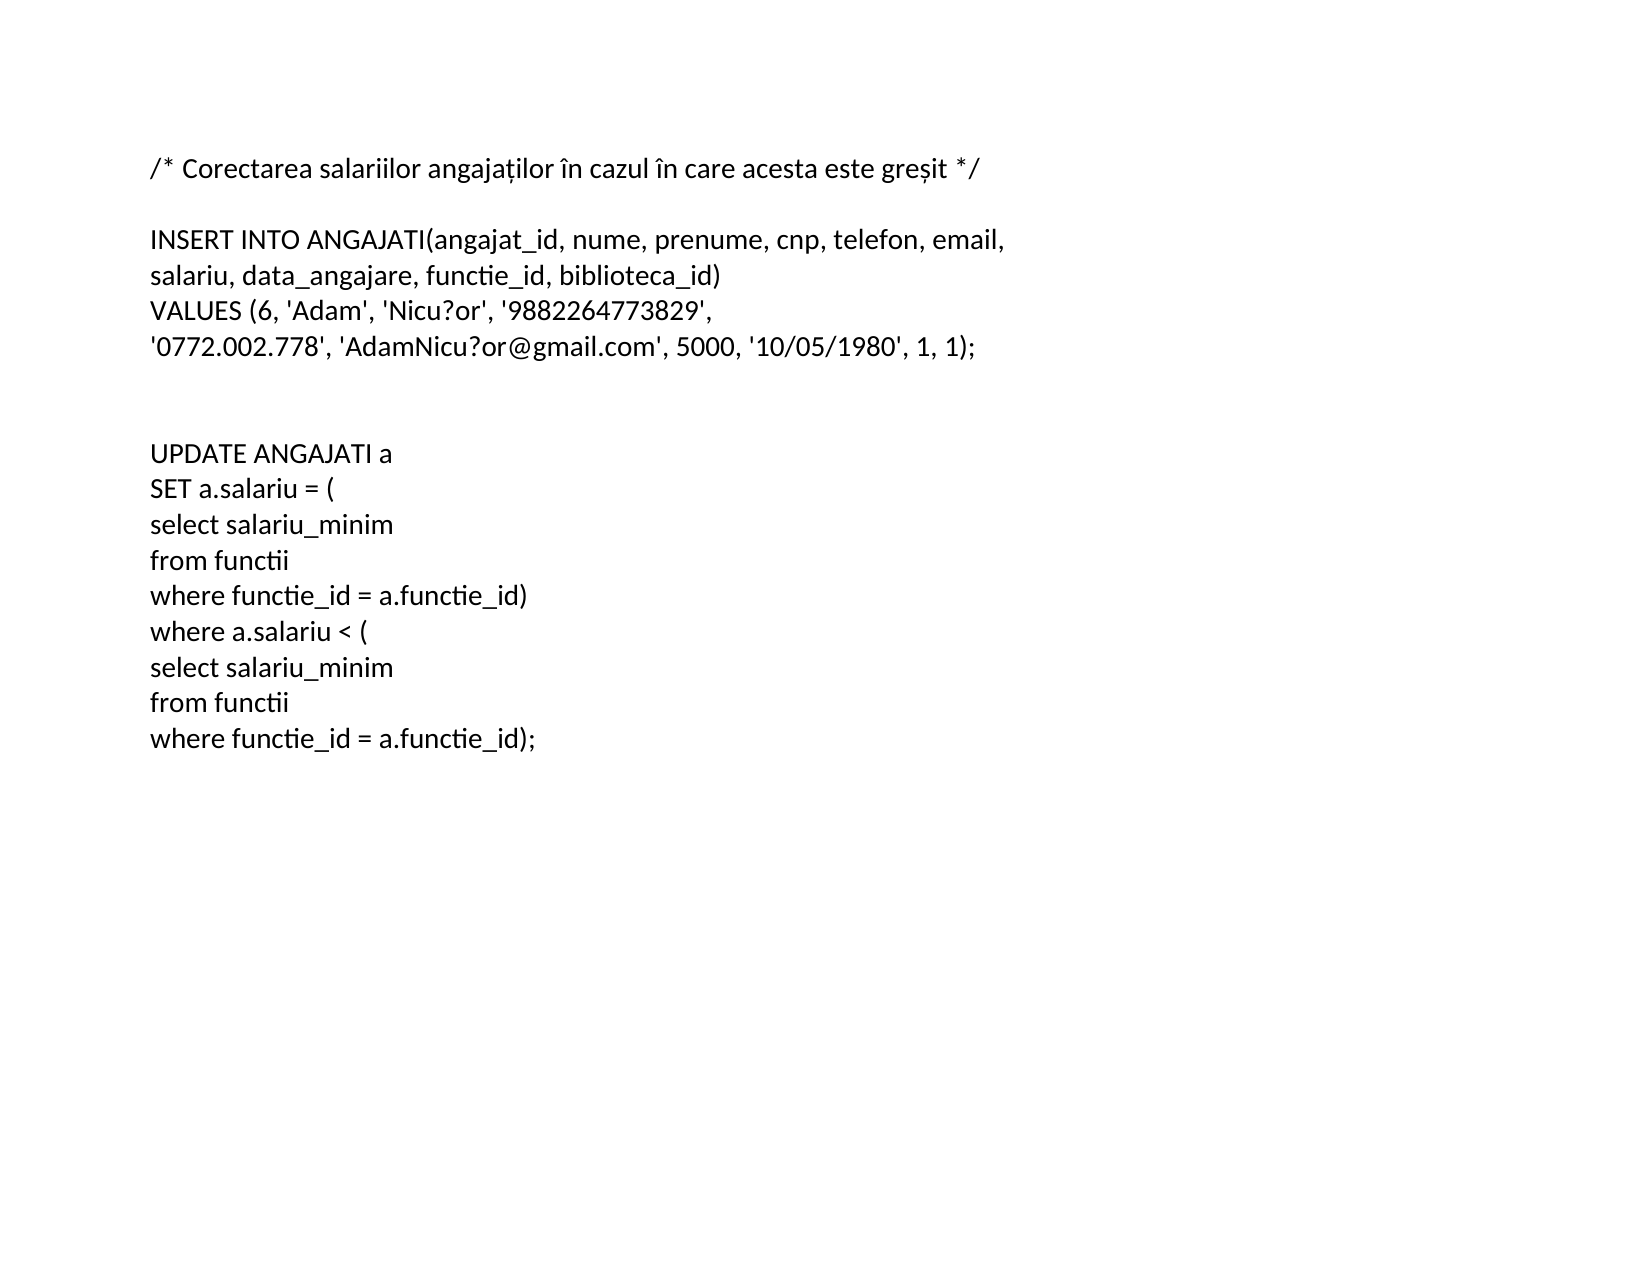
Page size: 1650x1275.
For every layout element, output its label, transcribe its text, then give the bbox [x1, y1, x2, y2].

text where functie_id = a.functie_id); [150, 720, 1500, 756]
text INSERT INTO ANGAJATI(angajat_id, nume, prenume, cnp, telefon, email, [150, 221, 1500, 257]
text select salariu_minim [150, 649, 1500, 684]
text select salariu_minim [150, 506, 1500, 542]
text where functie_id = a.functie_id) [150, 577, 1500, 613]
text '0772.002.778', 'AdamNicu?or@gmail.com', 5000, '10/05/1980', 1, 1); [150, 328, 1500, 364]
text salariu, data_angajare, functie_id, biblioteca_id) [150, 257, 1500, 292]
text UPDATE ANGAJATI a [150, 435, 1500, 471]
text where a.salariu < ( [150, 613, 1500, 649]
text from functii [150, 542, 1500, 577]
text SET a.salariu = ( [150, 471, 1500, 506]
text from functii [150, 684, 1500, 720]
text /* Corectarea salariilor angajaților în cazul în care acesta este greșit */ [150, 150, 1500, 186]
text VALUES (6, 'Adam', 'Nicu?or', '9882264773829', [150, 292, 1500, 328]
